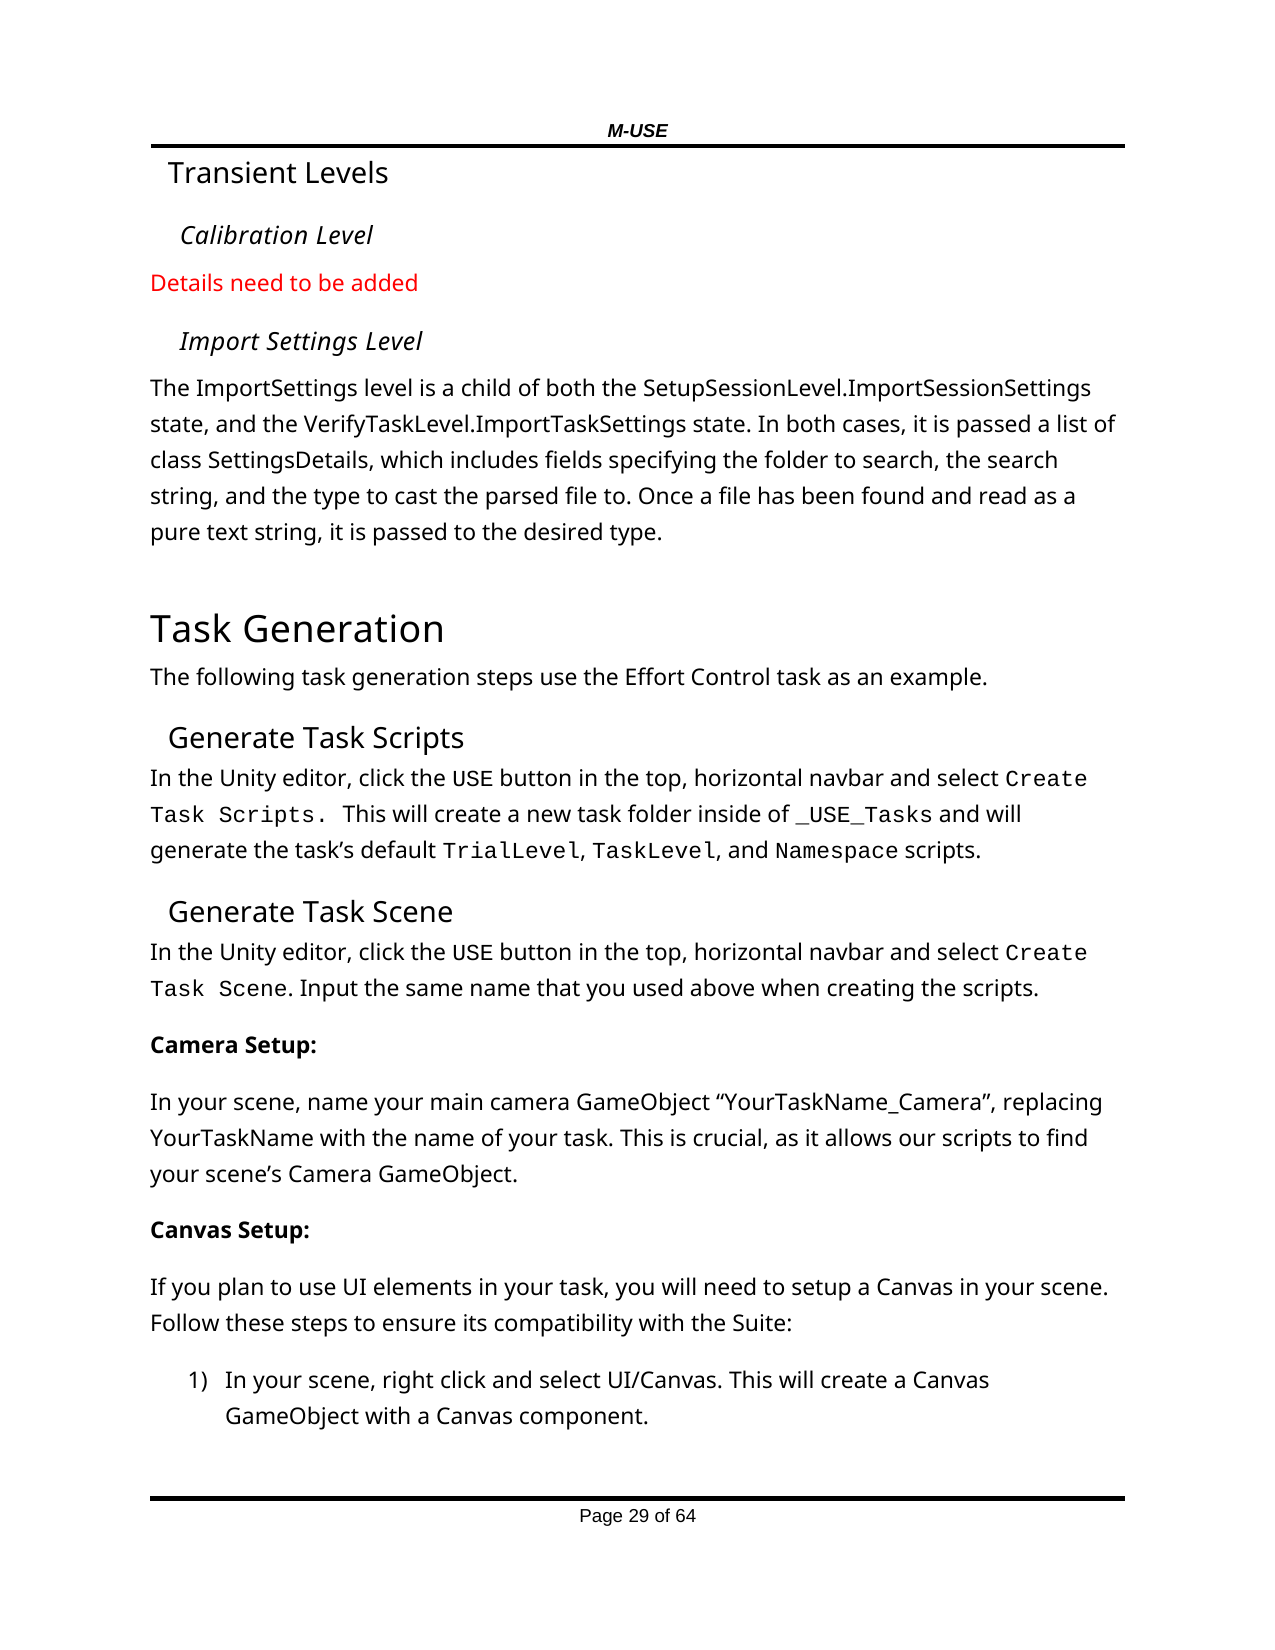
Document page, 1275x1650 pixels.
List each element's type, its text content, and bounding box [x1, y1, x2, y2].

text If you plan to use UI elements in your task, you will need to setup a Canvas in your scene. Follow these steps to ensure its compatibility with the Suite: [150, 1271, 1125, 1338]
text In the Unity editor, click the USE button in the top, horizontal navbar and select Create Task Scene. Input the same name that you used above when creating the scripts. [150, 936, 1125, 1003]
text Canvas Setup: [150, 1214, 1125, 1246]
text The ImportSettings level is a child of both the SetupSessionLevel.ImportSessionSettings state, and the VerifyTaskLevel.ImportTaskSettings state. In both cases, it is passed a list of class SettingsDetails, which includes fields specifying the folder to search, the search string, and the type to cast the parsed file to. Once a file has been found and read as a pure text string, it is passed to the desired type. [150, 372, 1125, 547]
subtitle Transient Levels [168, 152, 1125, 192]
subtitle Import Settings Level [179, 323, 1125, 357]
subtitle Task Generation [150, 602, 1125, 653]
list In your scene, right click and select UI/Canvas. This will create a Canvas GameObject with a Canvas component. [187, 1364, 1125, 1431]
text Camera Setup: [150, 1029, 1125, 1060]
text Details need to be added [150, 267, 1125, 298]
subtitle Generate Task Scripts [168, 717, 1125, 757]
subtitle Generate Task Scene [168, 891, 1125, 931]
text In the Unity editor, click the USE button in the top, horizontal navbar and select Create Task Scripts. This will create a new task folder inside of _USE_Tasks and will generate the task’s default TrialLevel, TaskLevel, and Namespace scripts. [150, 762, 1125, 866]
text In your scene, name your main camera GameObject “YourTaskName_Camera”, replacing YourTaskName with the name of your task. This is crucial, as it allows our scripts to find your scene’s Camera GameObject. [150, 1086, 1125, 1189]
text The following task generation steps use the Effort Control task as an example. [150, 661, 1125, 692]
subtitle Calibration Level [179, 218, 1125, 252]
